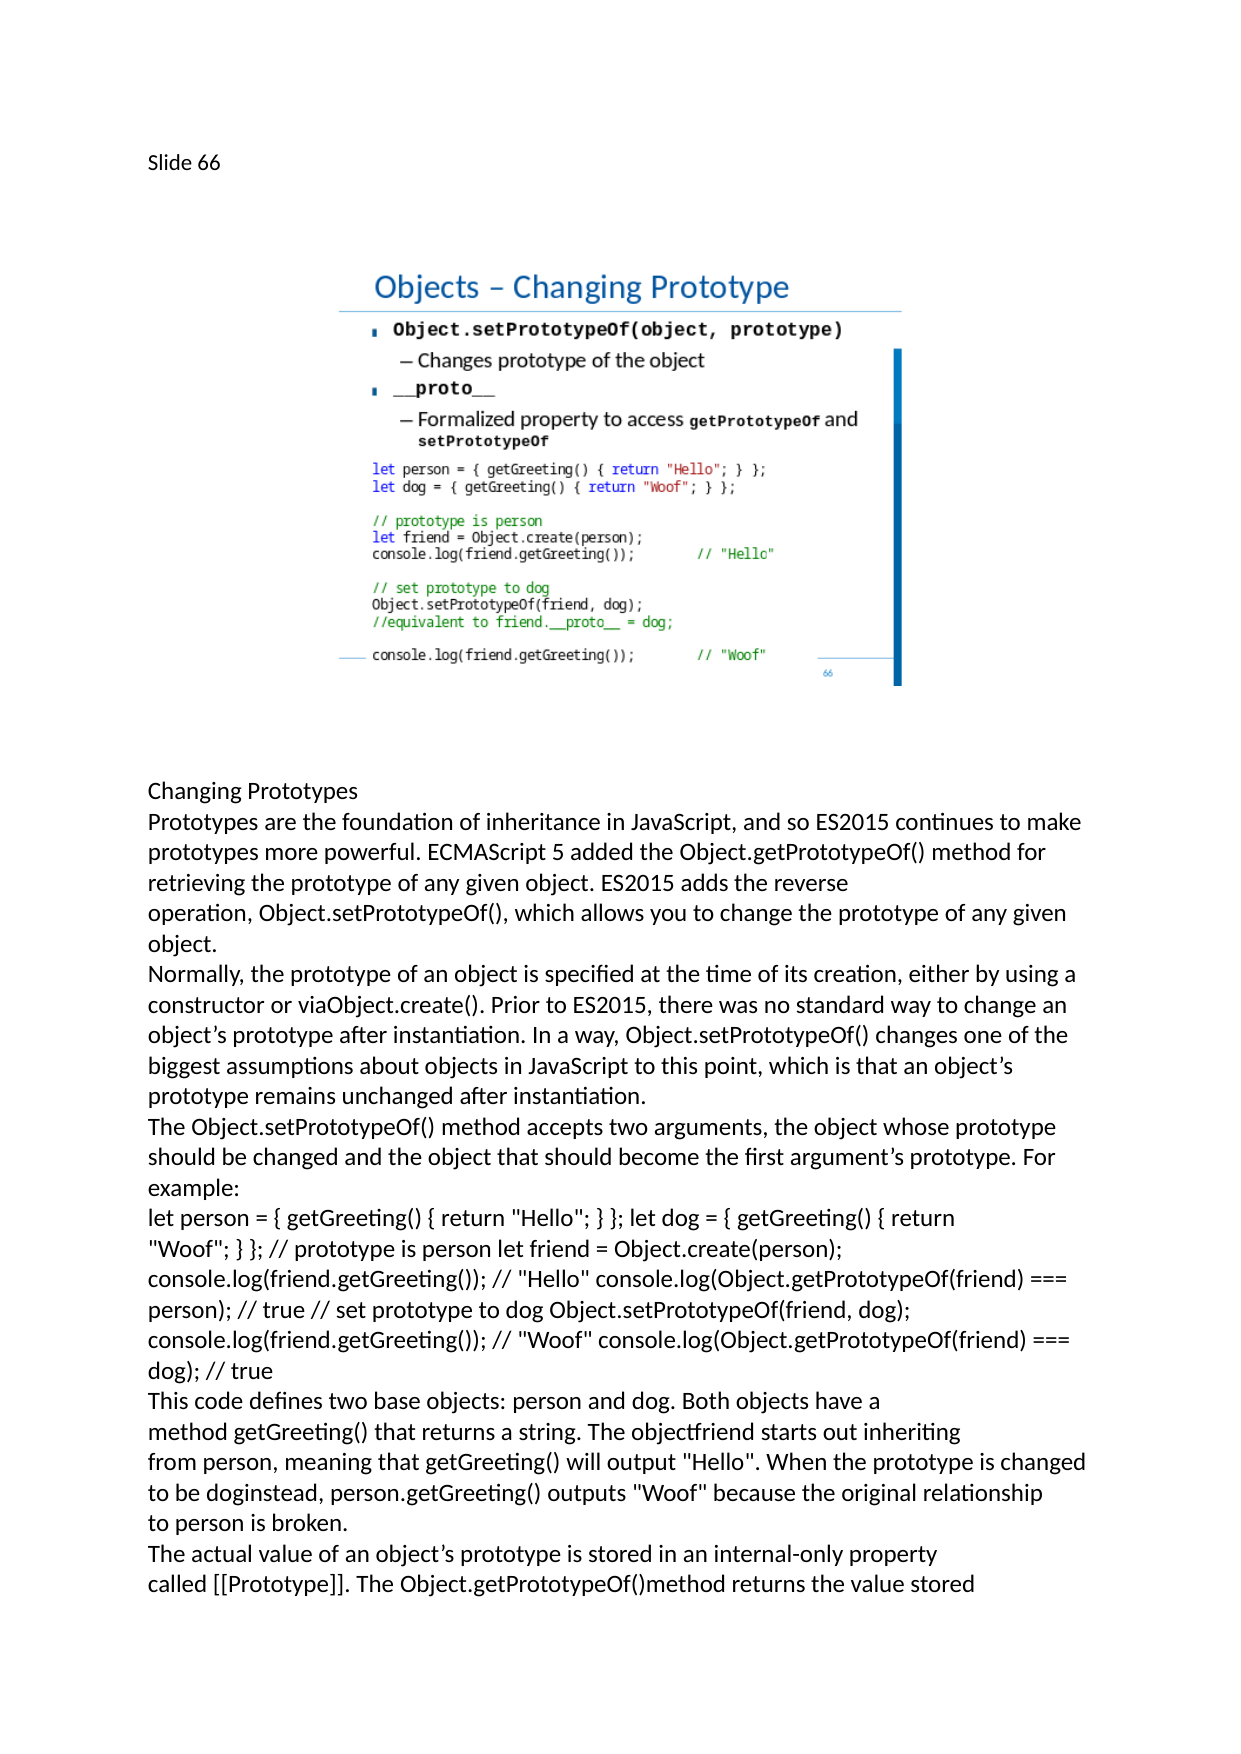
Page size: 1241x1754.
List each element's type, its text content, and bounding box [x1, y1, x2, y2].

text Slide 66 [148, 148, 1093, 176]
text Changing Prototypes [148, 775, 1093, 806]
text Prototypes are the foundation of inheritance in JavaScript, and so ES2015 continues to make prototypes more powerful. ECMAScript 5 added the Object.getPrototypeOf() method for retrieving the prototype of any given object. ES2015 adds the reverse operation, Object.setPrototypeOf(), which allows you to change the prototype of any given object. [148, 806, 1093, 958]
text The Object.setPrototypeOf() method accepts two arguments, the object whose prototype should be changed and the object that should become the first argument’s prototype. For example: [148, 1111, 1093, 1202]
text Normally, the prototype of an object is specified at the time of its creation, either by using a constructor or viaObject.create(). Prior to ES2015, there was no standard way to change an object’s prototype after instantiation. In a way, Object.setPrototypeOf() changes one of the biggest assumptions about objects in JavaScript to this point, which is that an object’s prototype remains unchanged after instantiation. [148, 958, 1093, 1111]
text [148, 1538, 1093, 1599]
text This code defines two base objects: person and dog. Both objects have a method getGreeting() that returns a string. The objectfriend starts out inheriting from person, meaning that getGreeting() will output "Hello". When the prototype is changed to be doginstead, person.getGreeting() outputs "Woof" because the original relationship to person is broken. [148, 1386, 1093, 1538]
text let person = { getGreeting() { return "Hello"; } }; let dog = { getGreeting() { return "Woof"; } }; // prototype is person let friend = Object.create(person); console.log(friend.getGreeting()); // "Hello" console.log(Object.getPrototypeOf(friend) === person); // true // set prototype to dog Object.setPrototypeOf(friend, dog); console.log(friend.getGreeting()); // "Woof" console.log(Object.getPrototypeOf(friend) === dog); // true [148, 1202, 1093, 1386]
